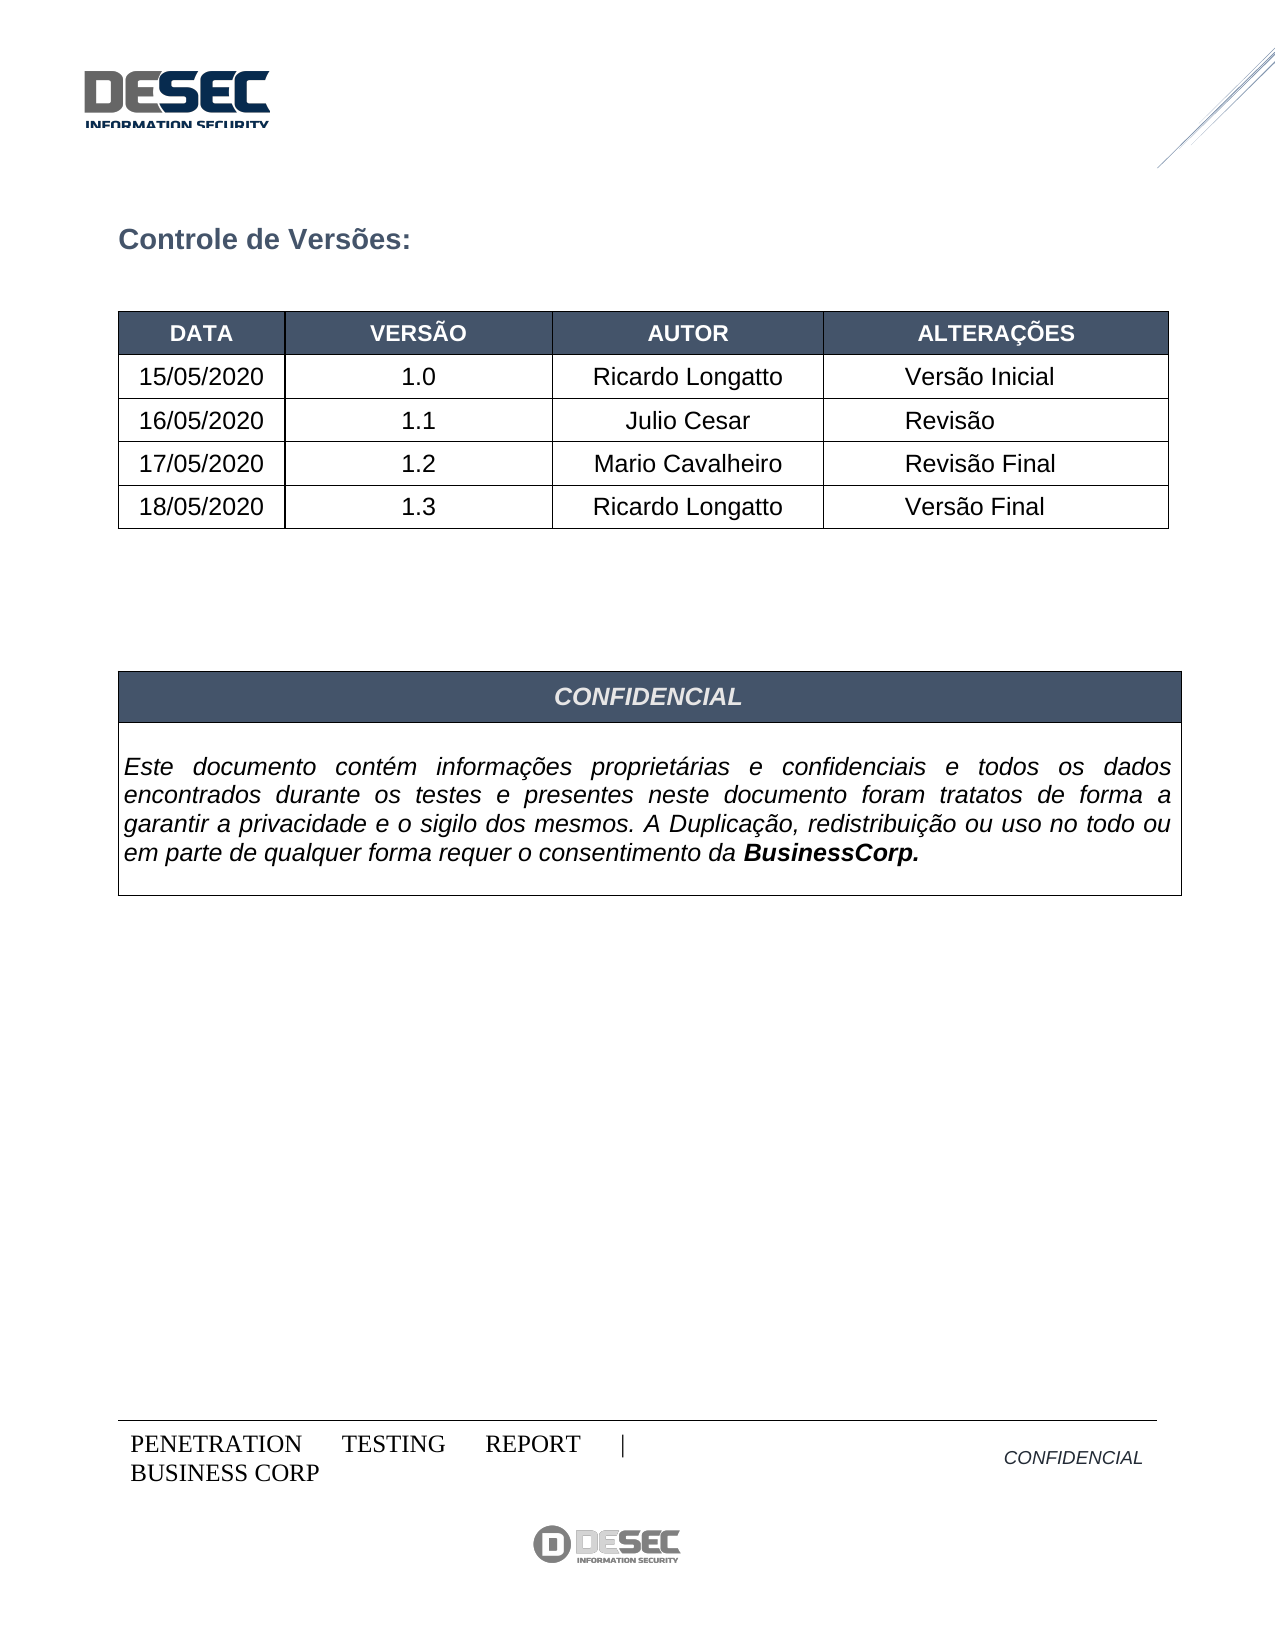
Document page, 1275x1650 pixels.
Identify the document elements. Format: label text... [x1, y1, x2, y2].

table_cell Este documento contém informações proprietárias e confidenciais e todos os dados encontrados durante os testes e presentes neste documento foram tratatos de forma a garantir a privacidade e o sigilo dos mesmos. A Duplicação, redistribuição ou uso no todo ou em parte de qualquer forma requer o consentimento da BusinessCorp. [119, 723, 1181, 895]
picture [531, 1520, 682, 1567]
table_cell 15/05/2020 [119, 355, 284, 398]
table_cell Ricardo Longatto [553, 355, 823, 398]
table_cell Versão Inicial [824, 355, 1168, 398]
table_cell 16/05/2020 [119, 399, 284, 441]
table_cell 1.3 [286, 486, 552, 528]
table_header ALTERAÇÕES [824, 312, 1168, 354]
table_header CONFIDENCIAL [119, 672, 1181, 722]
table_cell 17/05/2020 [119, 442, 284, 485]
table_header VERSÃO [286, 312, 552, 354]
table_cell 1.2 [286, 442, 552, 485]
table_cell Versão Final [824, 486, 1168, 528]
table_cell 18/05/2020 [119, 486, 284, 528]
table_cell Julio Cesar [553, 399, 823, 441]
text Controle de Versões: [118, 222, 1157, 255]
table_cell 1.0 [286, 355, 552, 398]
picture [84, 71, 270, 128]
table_header AUTOR [553, 312, 823, 354]
table_cell Revisão Final [824, 442, 1168, 485]
table_cell Revisão [824, 399, 1168, 441]
table_cell Ricardo Longatto [553, 486, 823, 528]
table_cell 1.1 [286, 399, 552, 441]
table_cell Mario Cavalheiro [553, 442, 823, 485]
table_header DATA [119, 312, 284, 354]
